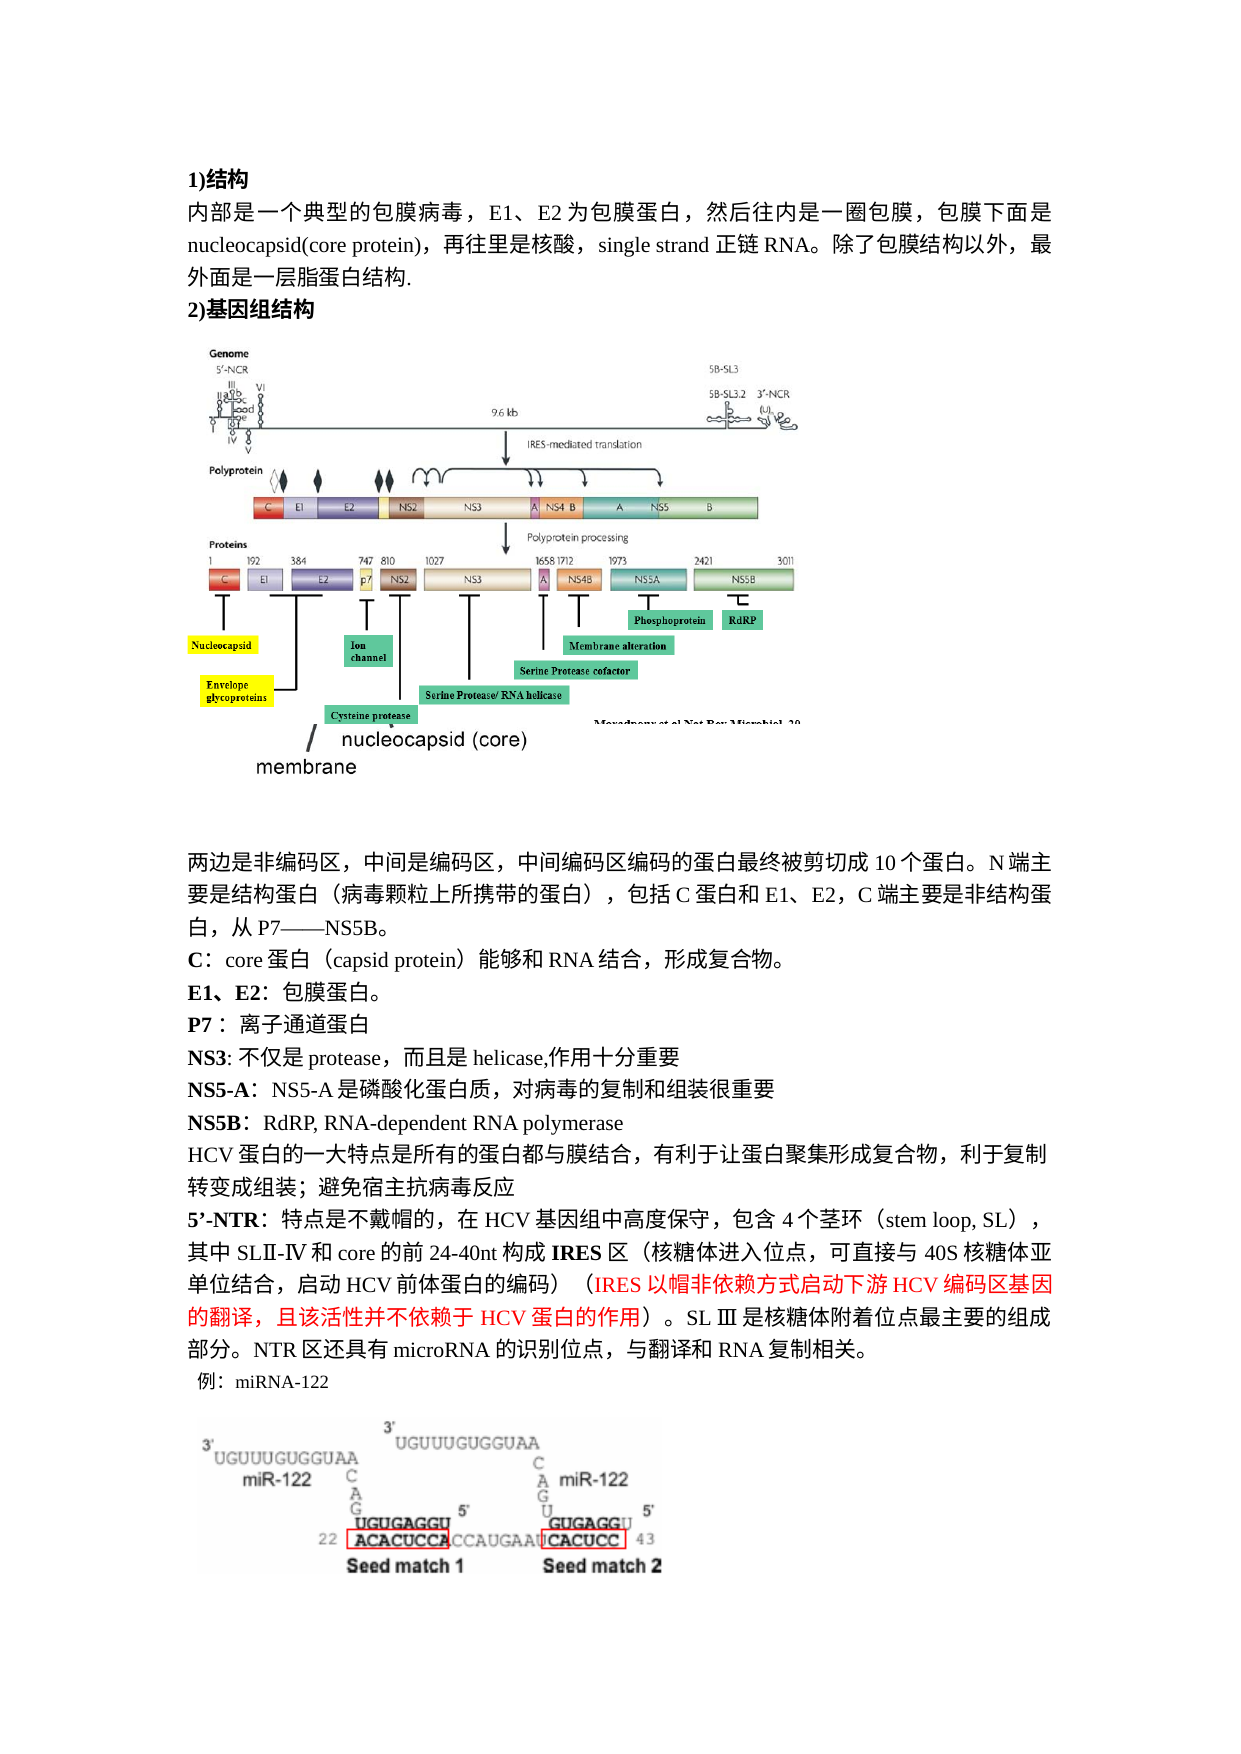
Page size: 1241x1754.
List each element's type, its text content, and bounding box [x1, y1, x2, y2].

text P7 ：离子通道蛋白 [187, 1007, 1053, 1039]
text NS5B：RdRP, RNA-dependent RNA polymerase [187, 1104, 1053, 1137]
text HCV蛋白的一大特点是所有的蛋白都与膜结合，有利于让蛋白聚集形成复合物，利于复制转变成组装；避免宿主抗病毒反应 [187, 1137, 1053, 1202]
text E1、E2：包膜蛋白。 [187, 974, 1053, 1007]
text 1)结构 [187, 162, 1053, 194]
text NS3: 不仅是protease，而且是helicase,作用十分重要 [187, 1039, 1053, 1072]
text 2)基因组结构 [187, 292, 1053, 324]
picture [187, 341, 800, 724]
text C：core蛋白（capsid protein）能够和RNA结合，形成复合物。 [187, 942, 1053, 974]
text 两边是非编码区，中间是编码区，中间编码区编码的蛋白最终被剪切成10个蛋白。N端主要是结构蛋白（病毒颗粒上所携带的蛋白），包括C蛋白和E1、E2，C端主要是非结构蛋白，从P7——NS5B。 [187, 844, 1053, 942]
text 内部是一个典型的包膜病毒，E1、E2为包膜蛋白，然后往内是一圈包膜，包膜下面是nucleocapsid(core protein)，再往里是核酸，single strand 正链RNA。除了包膜结构以外，最外面是一层脂蛋白结构. [187, 194, 1053, 292]
text 例：miRNA-122 [187, 1364, 1053, 1397]
text NS5-A：NS5-A是磷酸化蛋白质，对病毒的复制和组装很重要 [187, 1072, 1053, 1104]
text 5’-NTR：特点是不戴帽的，在HCV基因组中高度保守，包含4个茎环（stem loop, SL），其中SLⅡ-Ⅳ和core的前24-40nt构成IRES区（核糖体进入位点，可直接与40S核糖体亚单位结合，启动HCV前体蛋白的编码）（IRES以帽非依赖方式启动下游HCV编码区基因的翻译，且该活性并不依赖于HCV蛋白的作用）。SL Ⅲ是核糖体附着位点最主要的组成部分。NTR区还具有microRNA的识别位点，与翻译和RNA复制相关。 [187, 1202, 1053, 1364]
